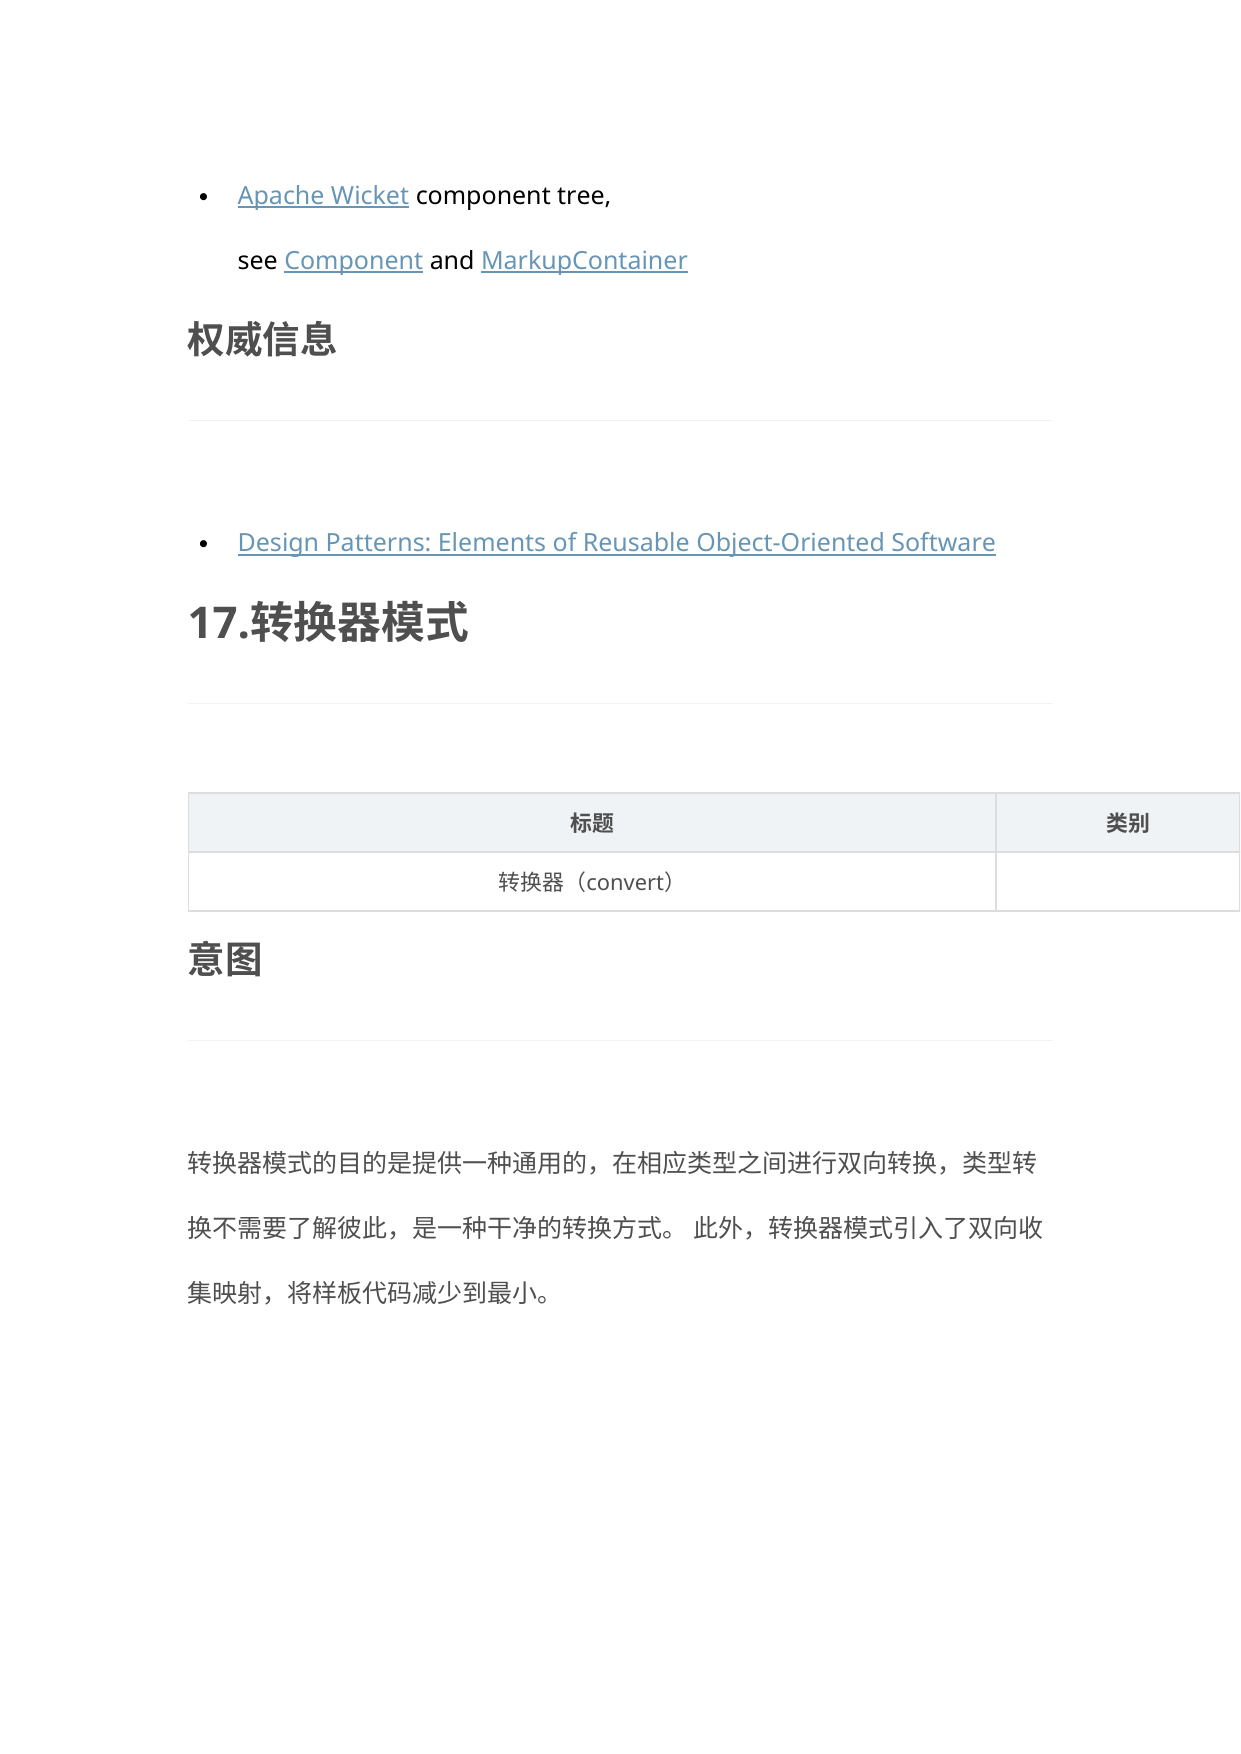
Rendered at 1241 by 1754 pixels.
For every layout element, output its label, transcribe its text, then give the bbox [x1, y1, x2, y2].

text 意图 [187, 924, 1053, 989]
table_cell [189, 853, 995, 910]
list Apache Wicket component tree, see Component and MarkupContainer [200, 162, 1053, 292]
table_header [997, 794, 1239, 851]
list Design Patterns: Elements of Reusable Object-Oriented Software [200, 509, 1053, 574]
text 转换器模式的目的是提供一种通用的，在相应类型之间进行双向转换，类型转换不需要了解彼此，是一种干净的转换方式。 此外，转换器模式引入了双向收集映射，将样板代码减少到最小。 [187, 1129, 1053, 1324]
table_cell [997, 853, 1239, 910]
text 权威信息 [187, 304, 1053, 369]
text 17.转换器模式 [187, 587, 1053, 652]
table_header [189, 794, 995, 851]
